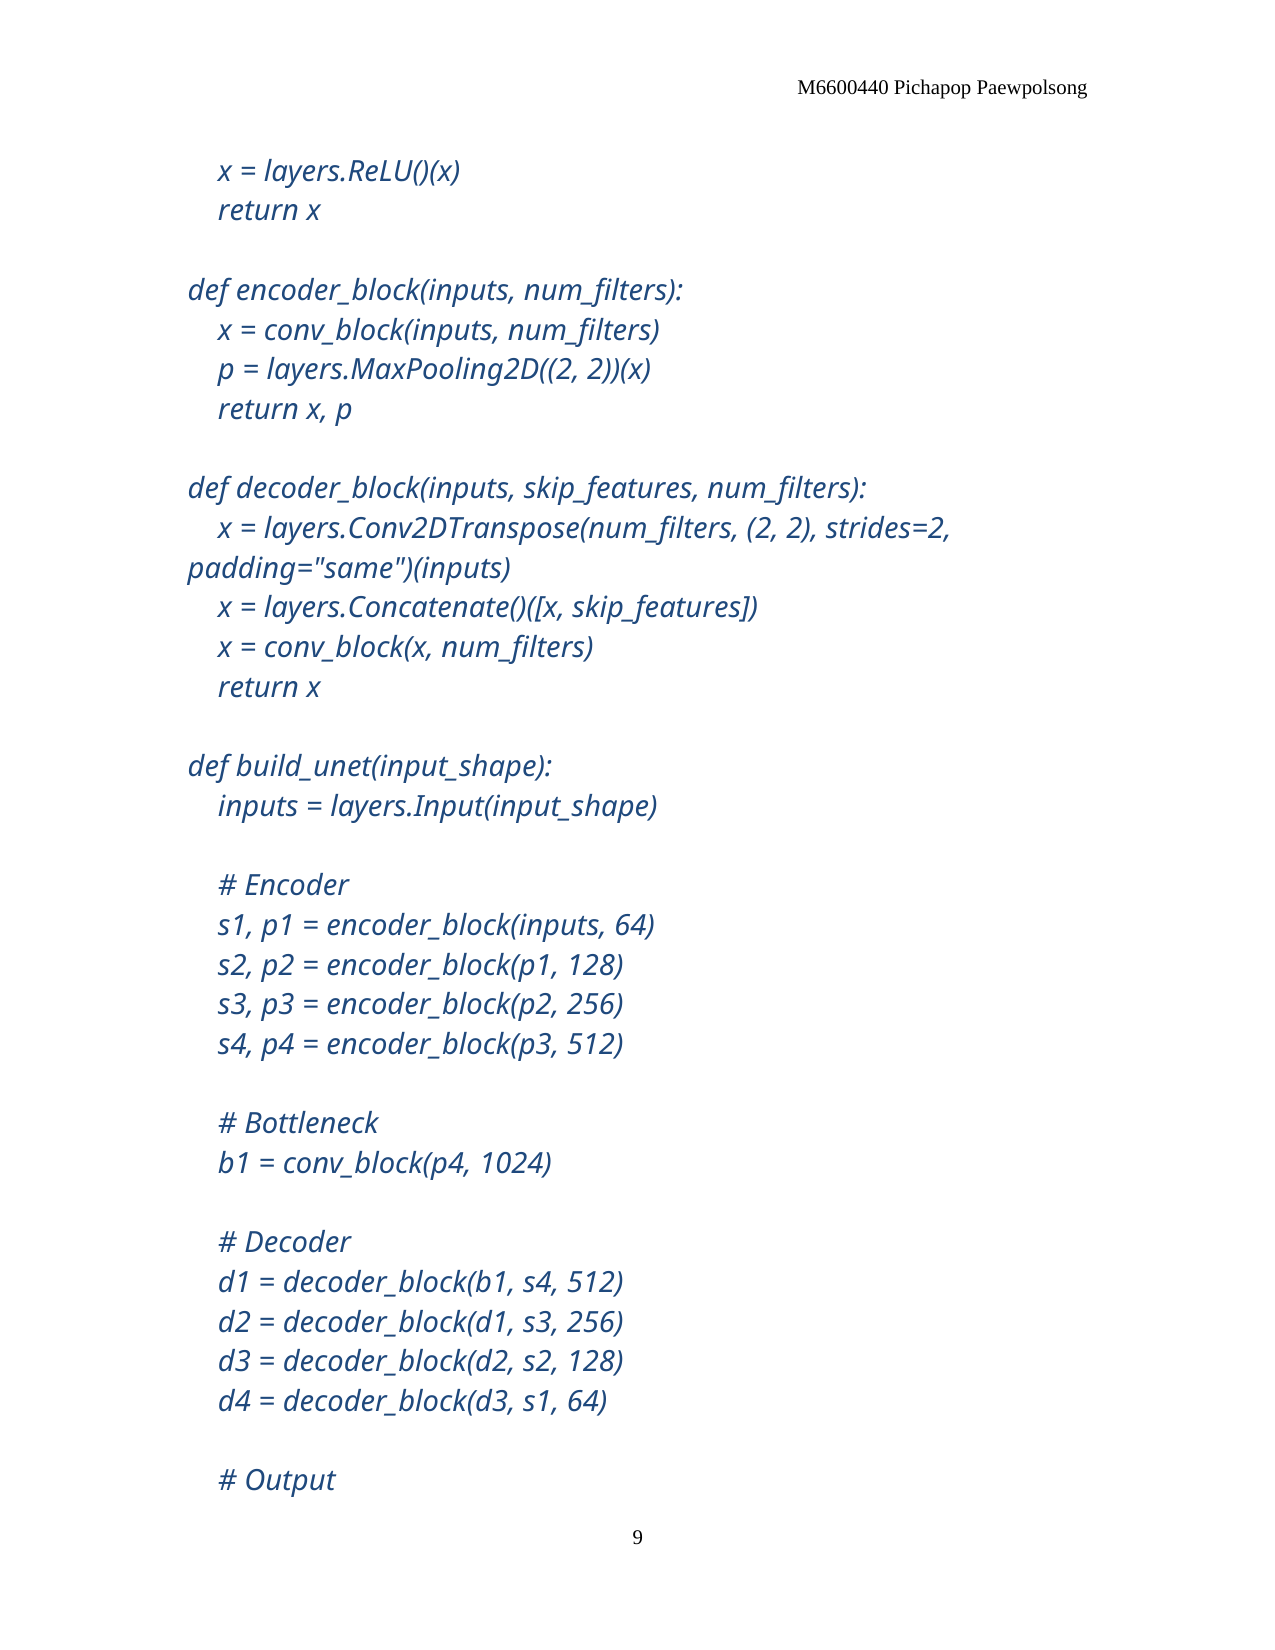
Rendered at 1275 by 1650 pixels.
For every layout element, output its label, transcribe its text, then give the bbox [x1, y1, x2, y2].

text inputs = layers.Input(input_shape) [187, 785, 1087, 825]
text s1, p1 = encoder_block(inputs, 64) [187, 904, 1087, 944]
text s2, p2 = encoder_block(p1, 128) [187, 944, 1087, 983]
text p = layers.MaxPooling2D((2, 2))(x) [187, 348, 1087, 388]
text def encoder_block(inputs, num_filters): [187, 269, 1087, 309]
text d4 = decoder_block(d3, s1, 64) [187, 1380, 1087, 1420]
text b1 = conv_block(p4, 1024) [187, 1142, 1087, 1182]
text x = layers.Concatenate()([x, skip_features]) [187, 587, 1087, 626]
text s4, p4 = encoder_block(p3, 512) [187, 1023, 1087, 1063]
text d3 = decoder_block(d2, s2, 128) [187, 1341, 1087, 1380]
text x = layers.ReLU()(x) [187, 150, 1087, 190]
text d2 = decoder_block(d1, s3, 256) [187, 1301, 1087, 1341]
text x = conv_block(x, num_filters) [187, 626, 1087, 666]
text return x [187, 190, 1087, 229]
text x = conv_block(inputs, num_filters) [187, 309, 1087, 348]
text x = layers.Conv2DTranspose(num_filters, (2, 2), strides=2, padding="same")(inputs) [187, 507, 1087, 587]
text return x, p [187, 388, 1087, 428]
text def decoder_block(inputs, skip_features, num_filters): [187, 467, 1087, 507]
text # Bottleneck [187, 1102, 1087, 1142]
text # Output [187, 1460, 1087, 1499]
text def build_unet(input_shape): [187, 745, 1087, 785]
text # Encoder [187, 864, 1087, 904]
text d1 = decoder_block(b1, s4, 512) [187, 1261, 1087, 1301]
text s3, p3 = encoder_block(p2, 256) [187, 983, 1087, 1023]
text return x [187, 666, 1087, 706]
text # Decoder [187, 1222, 1087, 1261]
